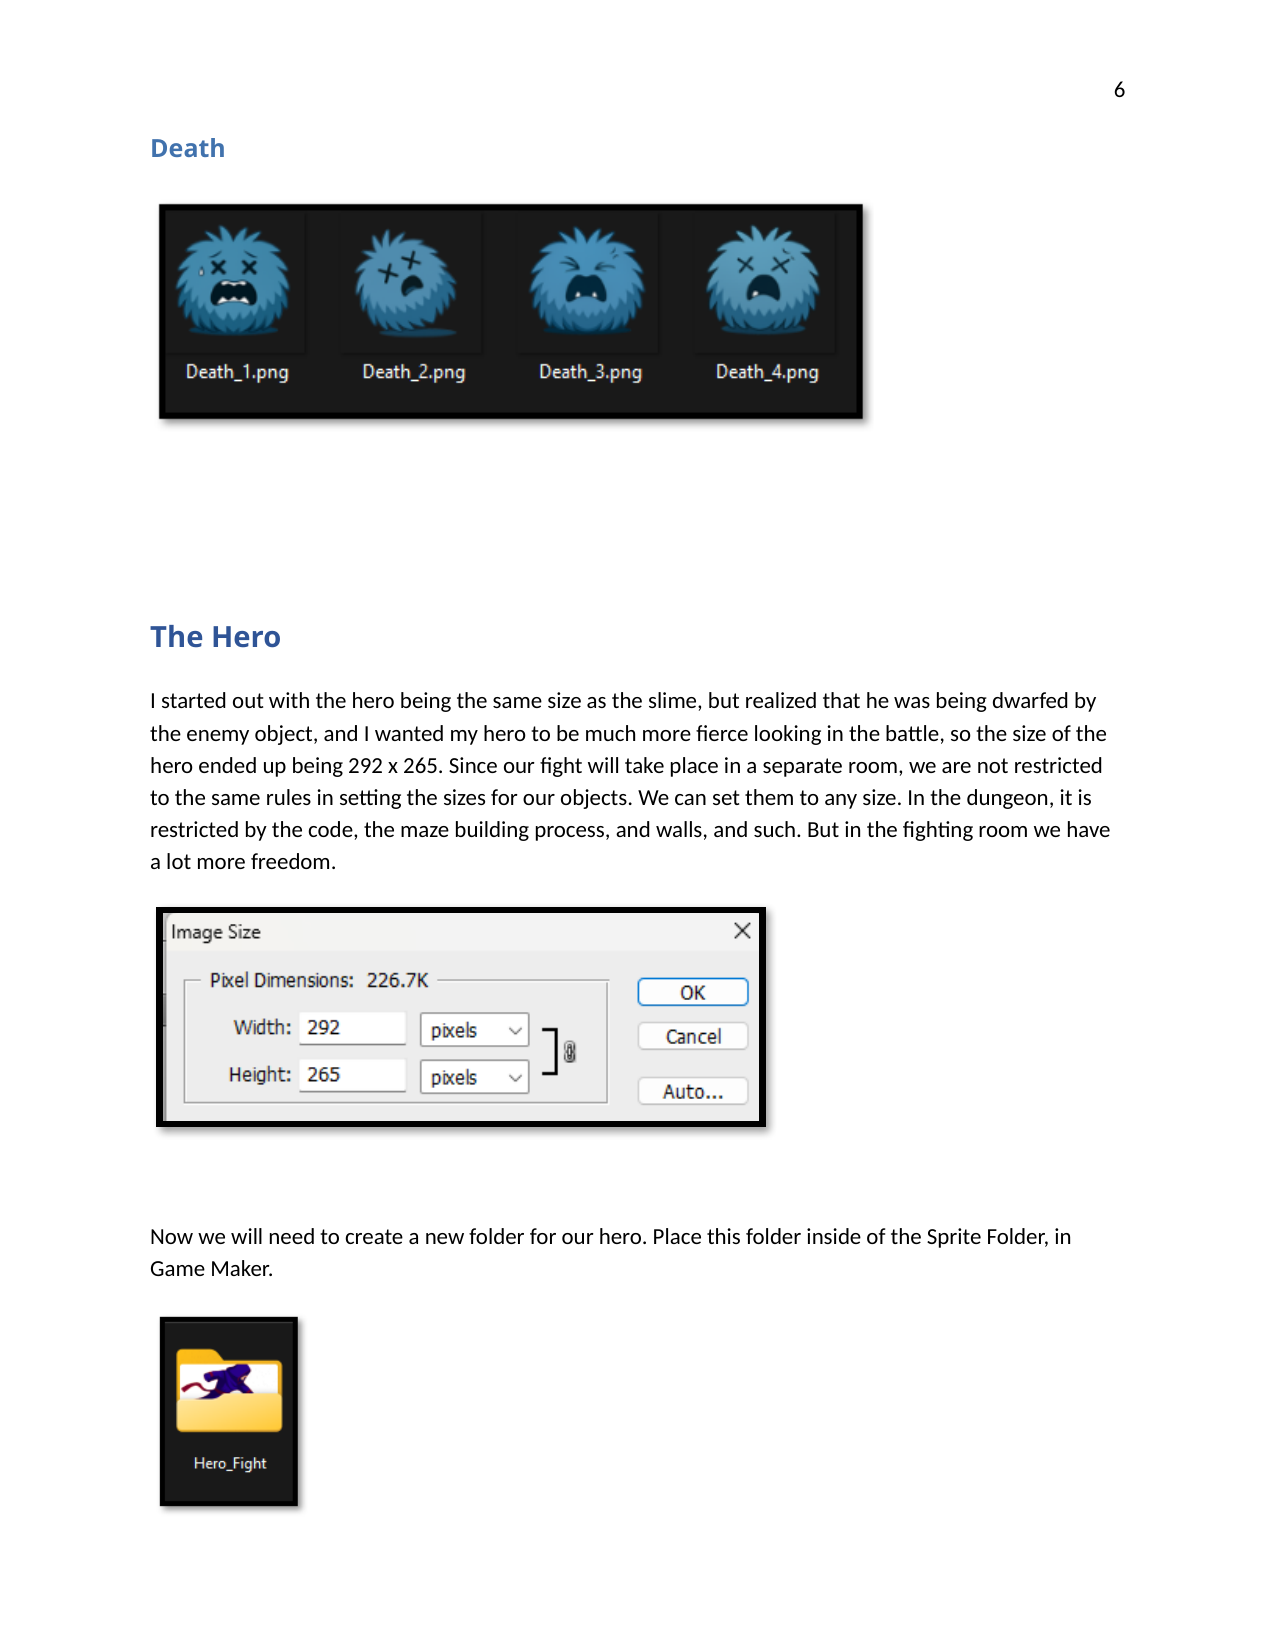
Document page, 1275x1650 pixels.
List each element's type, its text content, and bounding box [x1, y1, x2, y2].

picture [150, 1307, 308, 1520]
subtitle The Hero [150, 616, 1125, 656]
picture [163, 913, 759, 1121]
picture [150, 195, 874, 438]
text I started out with the hero being the same size as the slime, but realized that he was being dwarfed by the enemy object, and I wanted my hero to be much more fierce looking in the battle, so the size of the hero ended up being 292 x 265. Since our fight will take place in a separate room, we are not restricted to the same rules in setting the sizes for our objects. We can set them to any size. In the dungeon, it is restricted by the code, the maze building process, and walls, and such. But in the fighting room we have a lot more freedom. [150, 686, 1125, 875]
subtitle Death [150, 131, 1125, 165]
text Now we will need to create a new folder for our hero. Place this folder inside of the Sprite Folder, in Game Maker. [150, 1222, 1125, 1282]
